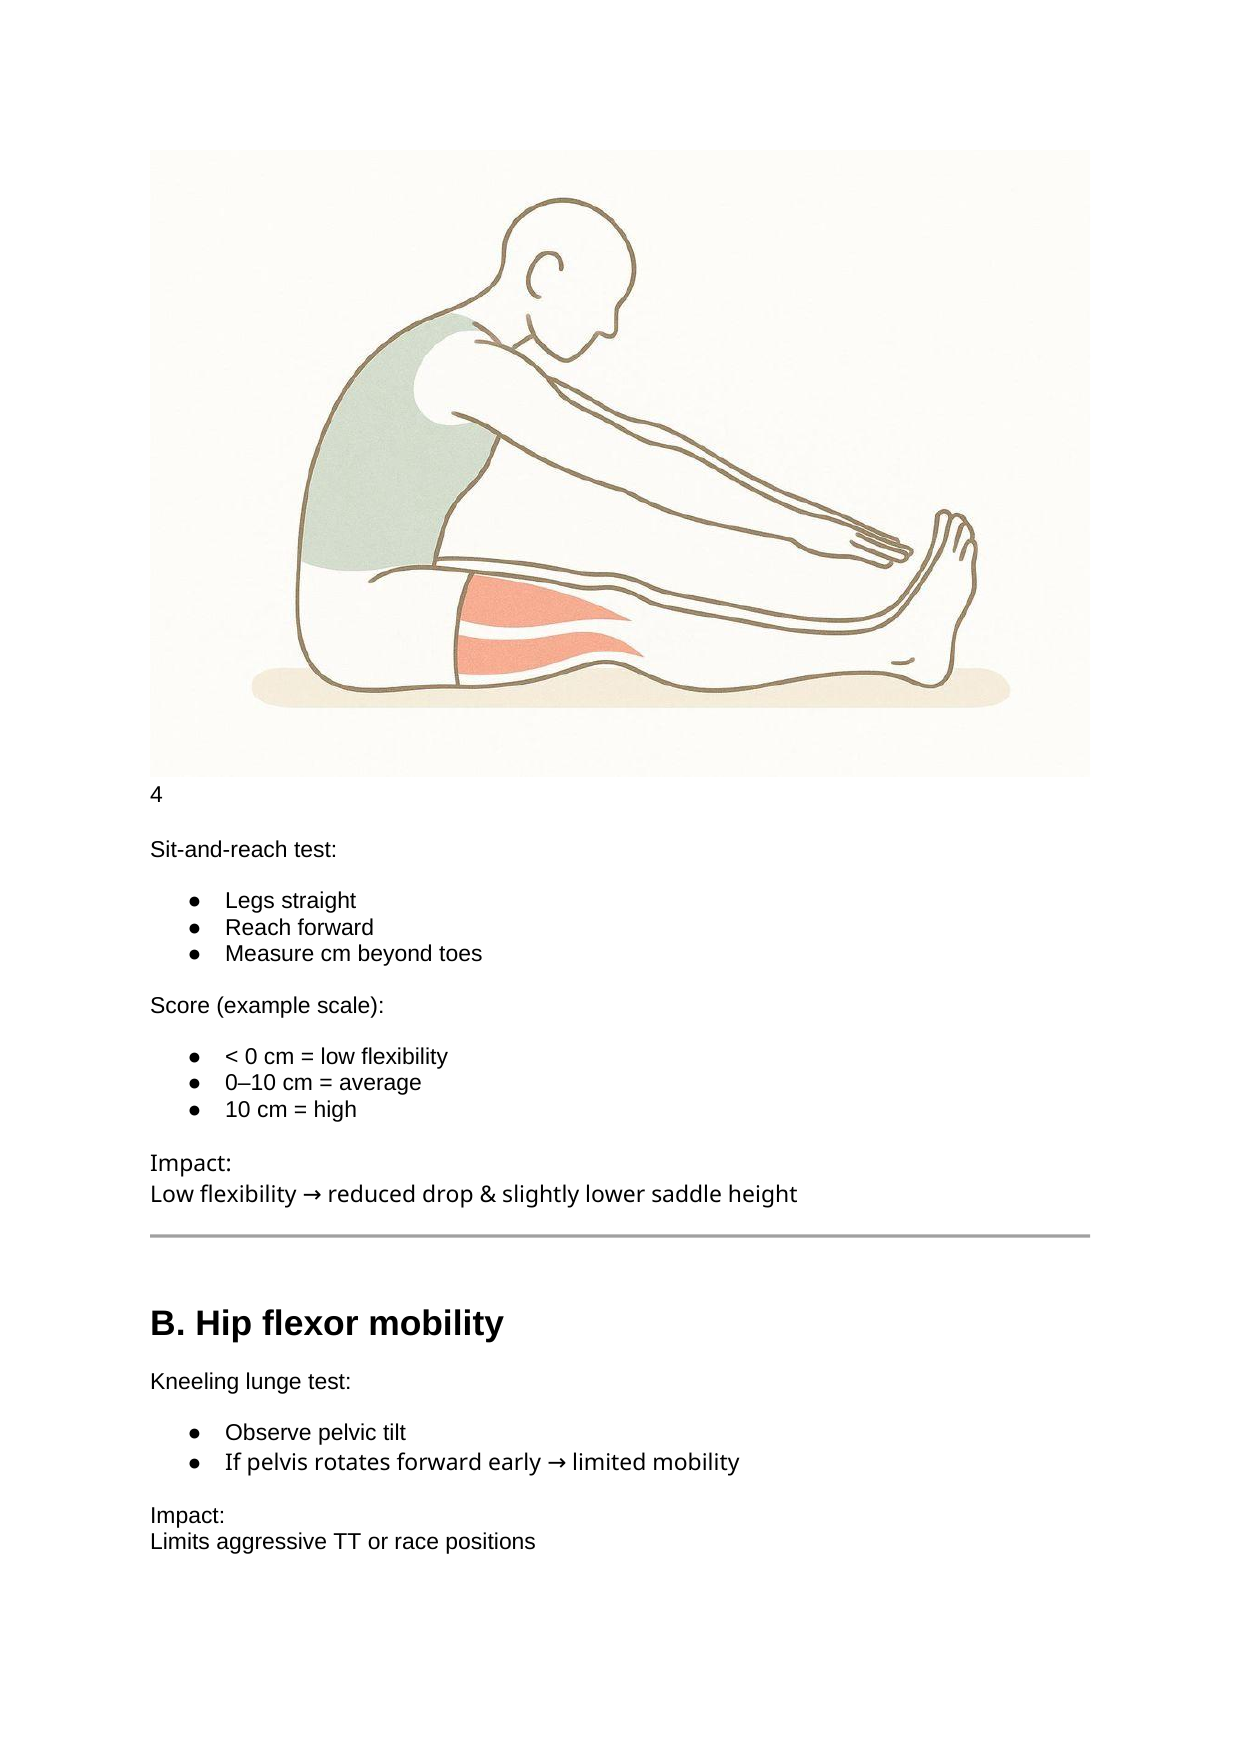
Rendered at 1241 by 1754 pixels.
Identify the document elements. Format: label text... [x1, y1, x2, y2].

text Impact: Limits aggressive TT or race positions [150, 1502, 1090, 1554]
subtitle B. Hip flexor mobility [150, 1302, 1090, 1343]
text Impact: Low flexibility → reduced drop & slightly lower saddle height [150, 1147, 1090, 1209]
list < 0 cm = low flexibility [187, 1043, 1090, 1069]
text Sit-and-reach test: [150, 836, 1090, 862]
list Legs straight [187, 887, 1090, 914]
text Score (example scale): [150, 992, 1090, 1018]
list Observe pelvic tilt [187, 1419, 1090, 1446]
list Measure cm beyond toes [187, 940, 1090, 967]
list 10 cm = high [187, 1096, 1090, 1122]
list Reach forward [187, 914, 1090, 940]
text Kneeling lunge test: [150, 1368, 1090, 1394]
list 0–10 cm = average [187, 1069, 1090, 1096]
list If pelvis rotates forward early → limited mobility [187, 1446, 1090, 1477]
picture [150, 150, 1091, 777]
text 4 [150, 781, 1090, 807]
